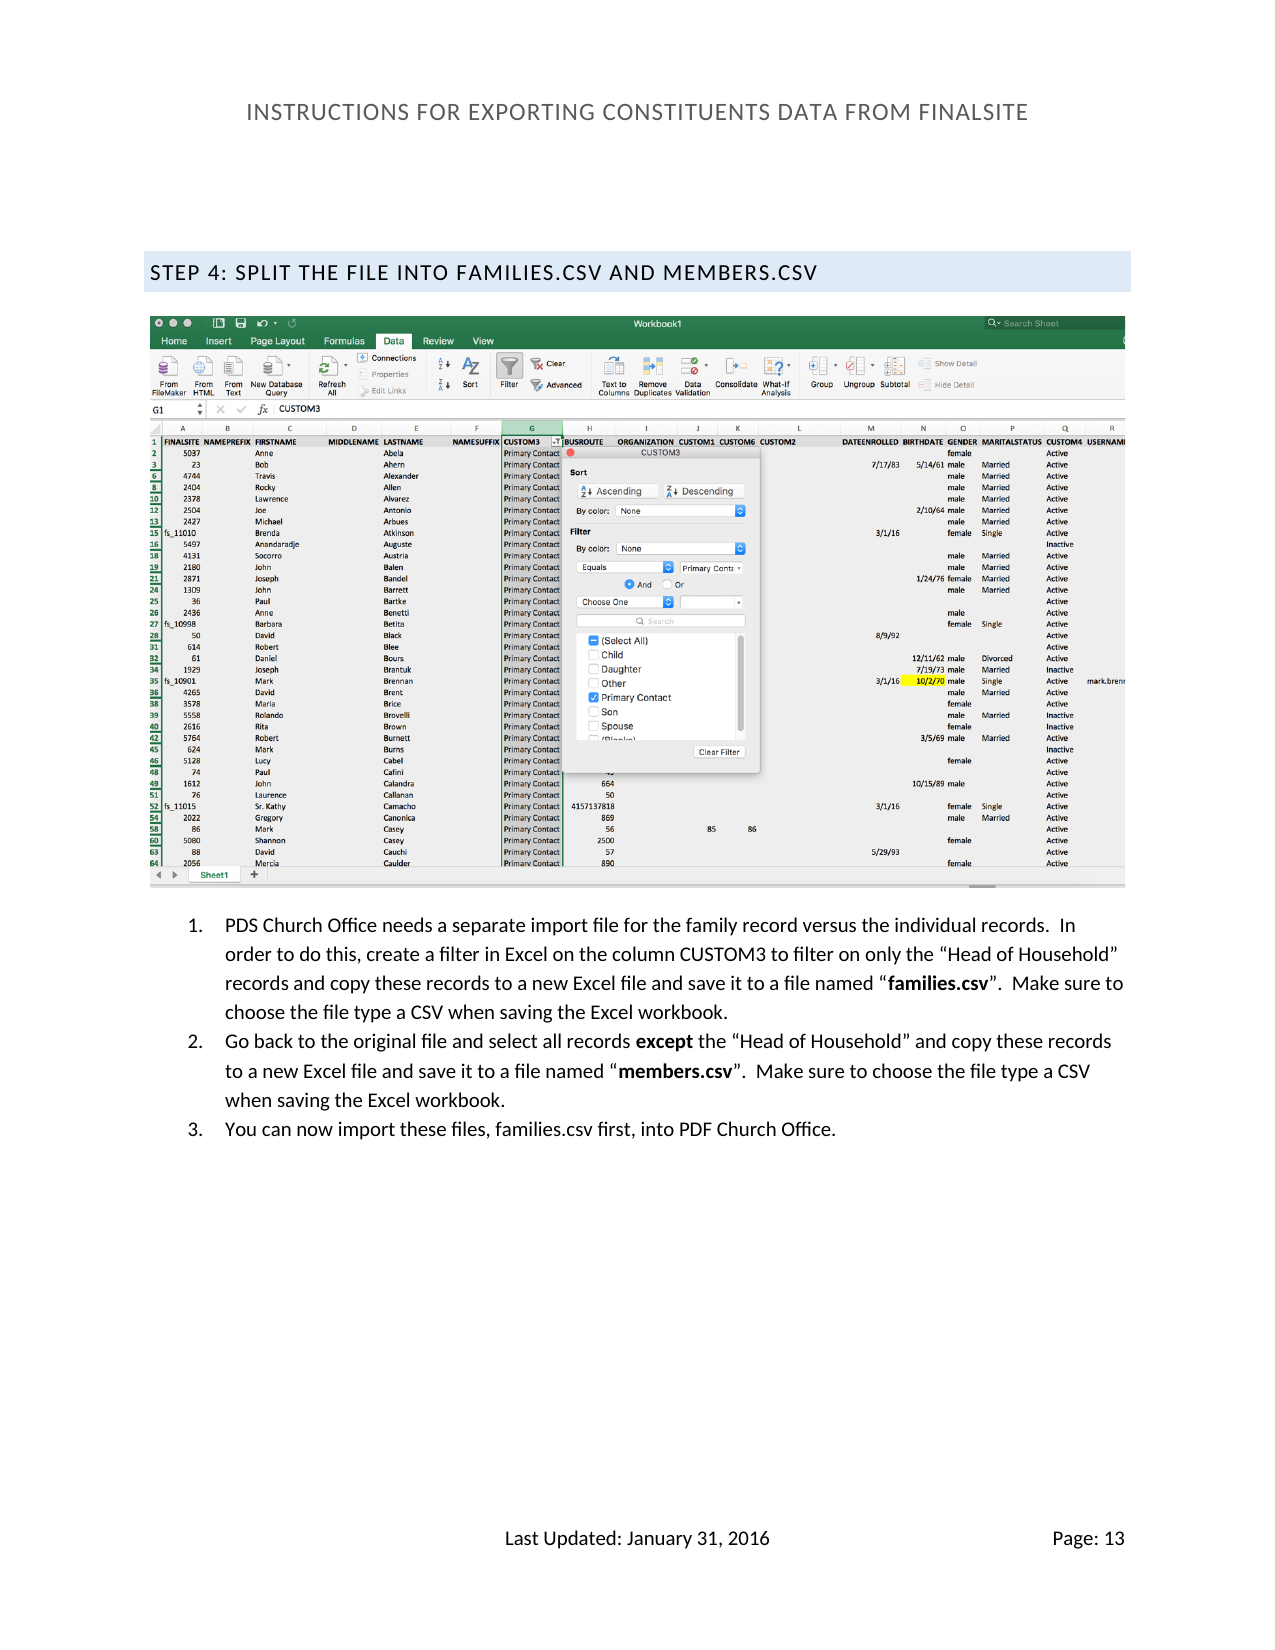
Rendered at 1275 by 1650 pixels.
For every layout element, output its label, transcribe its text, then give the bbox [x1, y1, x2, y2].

list You can now import these files, families.csv first, into PDF Church Office. [187, 1116, 1125, 1142]
subtitle step 4: Split the file into families.csv and members.csv [150, 258, 1125, 286]
picture [150, 316, 1125, 888]
list PDS Church Office needs a separate import file for the family record versus the individual records. In order to do this, create a filter in Excel on the column CUSTOM3 to filter on only the “Head of Household” records and copy these records to a new Excel file and save it to a file named “families.csv”. Make sure to choose the file type a CSV when saving the Excel workbook. [187, 912, 1125, 1025]
list Go back to the original file and select all records except the “Head of Household” and copy these records to a new Excel file and save it to a file named “members.csv”. Make sure to choose the file type a CSV when saving the Excel workbook. [187, 1029, 1125, 1112]
